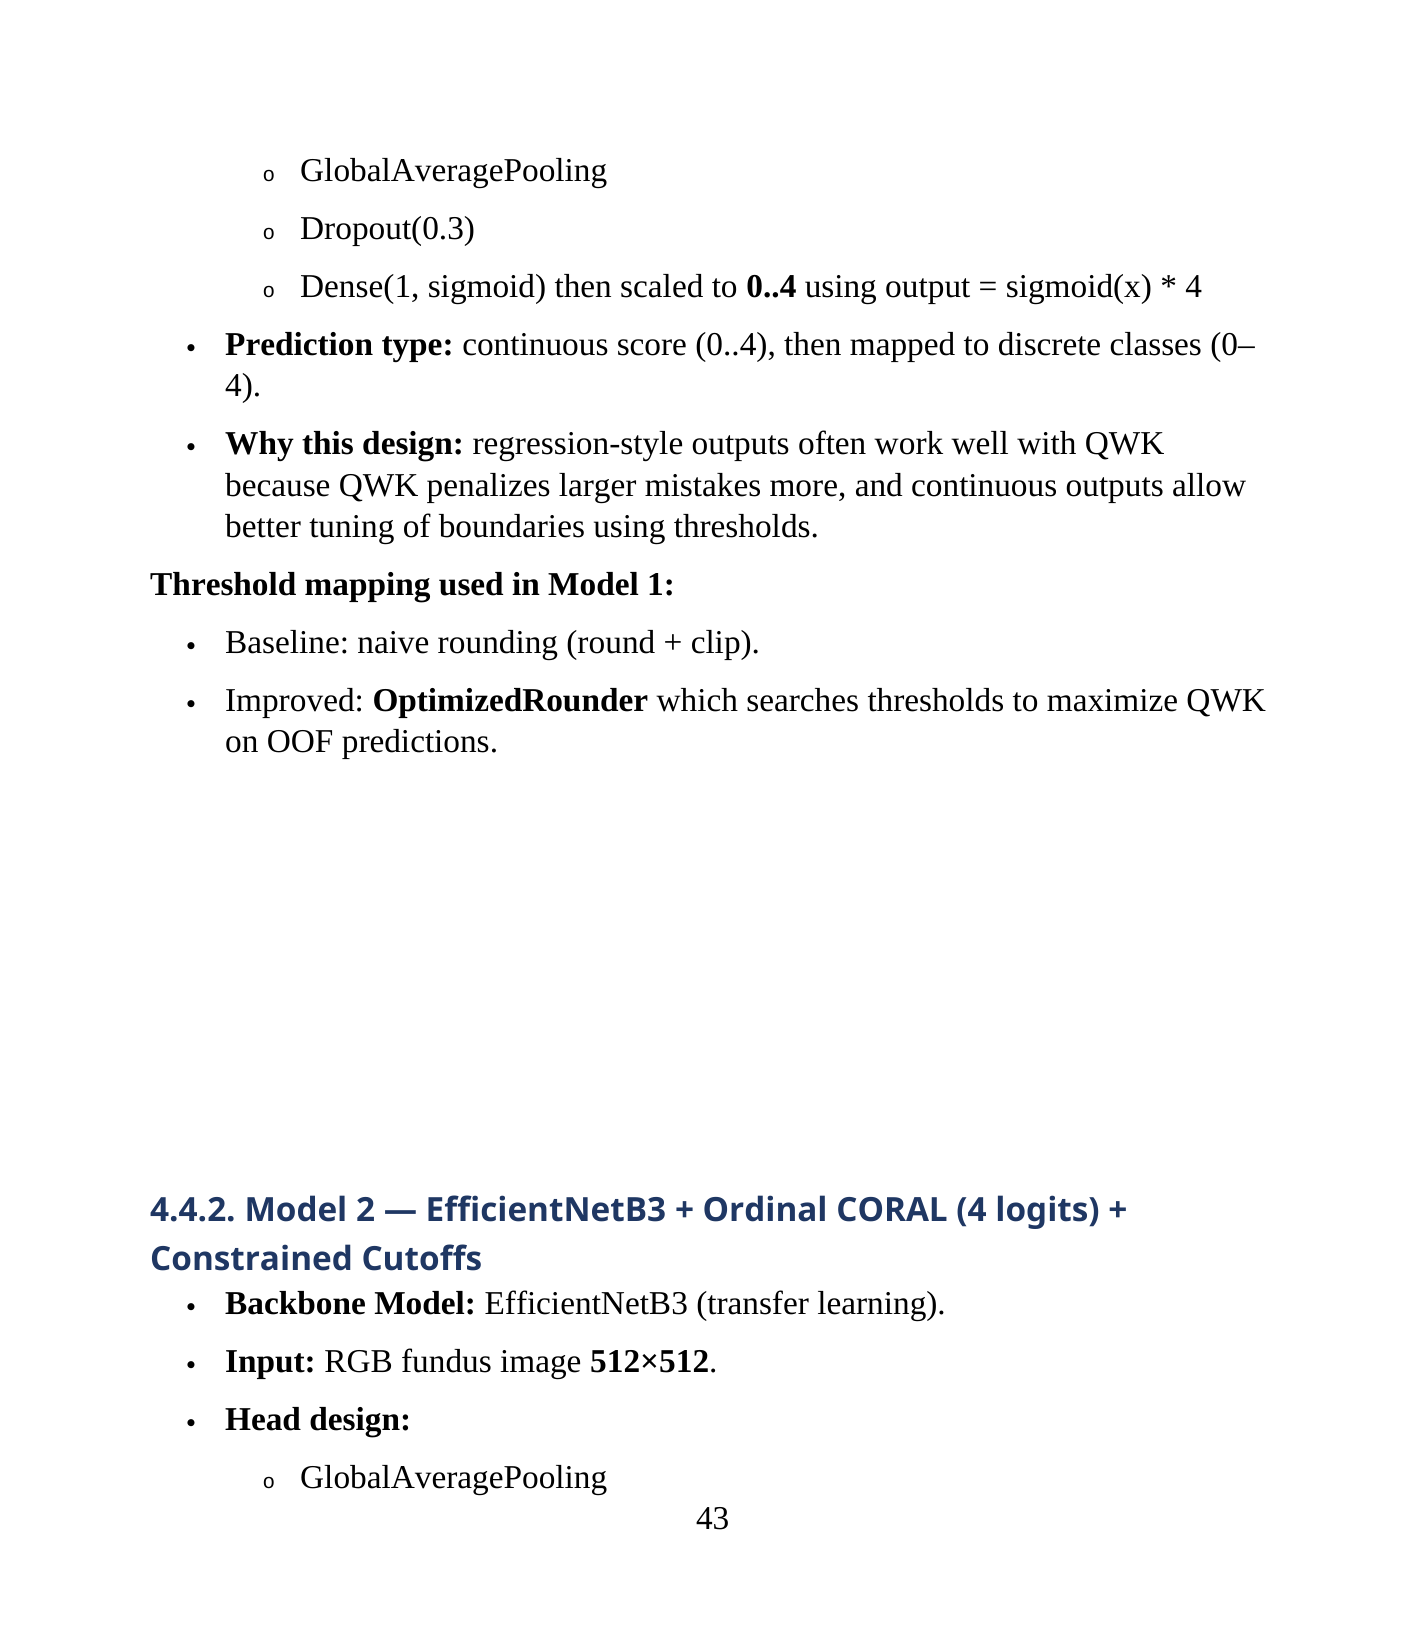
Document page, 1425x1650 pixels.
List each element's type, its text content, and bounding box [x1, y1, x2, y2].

list Prediction type: continuous score (0..4), then mapped to discrete classes (0–4). [187, 324, 1275, 404]
list Improved: OptimizedRounder which searches thresholds to maximize QWK on OOF predictions. [187, 680, 1275, 760]
list Head design: [187, 1400, 1275, 1438]
list Dense(1, sigmoid) then scaled to 0..4 using output = sigmoid(x) * 4 [262, 266, 1275, 304]
text Threshold mapping used in Model 1: [150, 564, 1275, 602]
list Dropout(0.3) [262, 208, 1275, 246]
list Input: RGB fundus image 512×512. [187, 1342, 1275, 1380]
subtitle 4.4.2. Model 2 — EfficientNetB3 + Ordinal CORAL (4 logits) + Constrained Cutoffs [150, 1186, 1275, 1280]
list Why this design: regression-style outputs often work well with QWK because QWK penalizes larger mistakes more, and continuous outputs allow better tuning of boundaries using thresholds. [187, 423, 1275, 544]
list GlobalAveragePooling [262, 150, 1275, 188]
list Backbone Model: EfficientNetB3 (transfer learning). [187, 1284, 1275, 1322]
list Baseline: naive rounding (round + clip). [187, 622, 1275, 661]
list GlobalAveragePooling [262, 1458, 1275, 1496]
